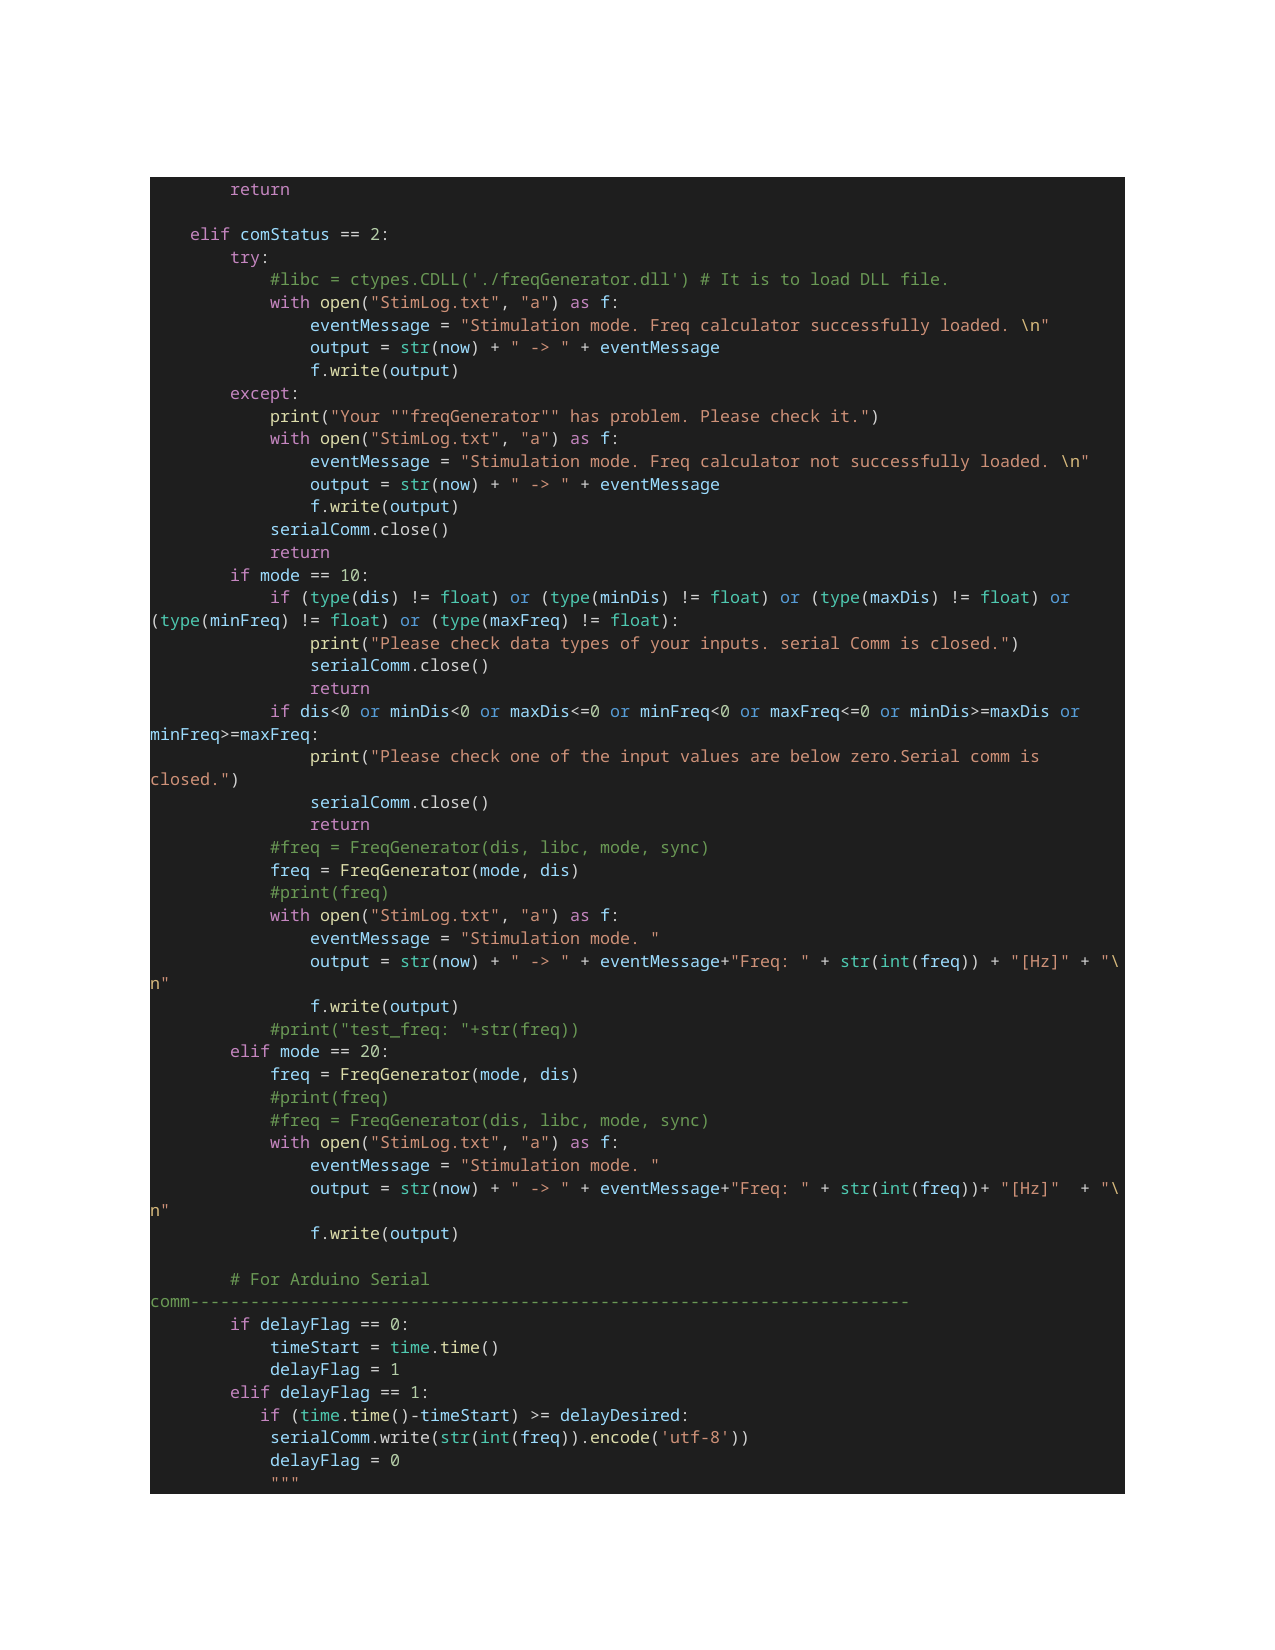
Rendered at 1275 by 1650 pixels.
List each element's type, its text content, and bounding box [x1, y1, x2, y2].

text try: [150, 245, 1125, 268]
text delayFlag = 1 [150, 1358, 1125, 1381]
text f.write(output) [150, 495, 1125, 518]
text if (type(dis) != float) or (type(minDis) != float) or (type(maxDis) != float) or (type(minFreq) != float) or (type(maxFreq) != float): [150, 586, 1125, 631]
text return [150, 177, 1125, 200]
text serialComm.write(str(int(freq)).encode('utf-8')) [150, 1426, 1125, 1449]
text if mode == 10: [150, 563, 1125, 586]
text eventMessage = "Stimulation mode. Freq calculator successfully loaded. \n" [150, 313, 1125, 336]
text serialComm.close() [150, 790, 1125, 813]
text elif mode == 20: [150, 1040, 1125, 1063]
text f.write(output) [150, 1222, 1125, 1244]
text with open("StimLog.txt", "a") as f: [150, 1131, 1125, 1154]
text with open("StimLog.txt", "a") as f: [150, 904, 1125, 927]
text #freq = FreqGenerator(dis, libc, mode, sync) [150, 1108, 1125, 1131]
text #print(freq) [150, 1086, 1125, 1108]
text #print(freq) [150, 881, 1125, 904]
text print("Your ""freqGenerator"" has problem. Please check it.") [150, 404, 1125, 427]
text timeStart = time.time() [150, 1335, 1125, 1358]
text with open("StimLog.txt", "a") as f: [150, 291, 1125, 313]
text output = str(now) + " -> " + eventMessage [150, 336, 1125, 359]
text print("Please check one of the input values are below zero.Serial comm is closed.") [150, 745, 1125, 790]
text serialComm.close() [150, 654, 1125, 677]
text output = str(now) + " -> " + eventMessage+"Freq: " + str(int(freq))+ "[Hz]" + "\n" [150, 1176, 1125, 1222]
text """ [150, 1472, 1125, 1494]
text with open("StimLog.txt", "a") as f: [150, 427, 1125, 450]
text elif delayFlag == 1: [150, 1381, 1125, 1403]
text #print("test_freq: "+str(freq)) [150, 1017, 1125, 1040]
text f.write(output) [150, 359, 1125, 382]
text eventMessage = "Stimulation mode. Freq calculator not successfully loaded. \n" [150, 450, 1125, 472]
text #freq = FreqGenerator(dis, libc, mode, sync) [150, 836, 1125, 858]
text return [150, 813, 1125, 836]
text if (time.time()-timeStart) >= delayDesired: [150, 1403, 1125, 1426]
text if delayFlag == 0: [150, 1313, 1125, 1335]
text freq = FreqGenerator(mode, dis) [150, 1063, 1125, 1086]
text output = str(now) + " -> " + eventMessage+"Freq: " + str(int(freq)) + "[Hz]" + "\n" [150, 949, 1125, 995]
text f.write(output) [150, 995, 1125, 1017]
text delayFlag = 0 [150, 1449, 1125, 1472]
text except: [150, 382, 1125, 404]
text freq = FreqGenerator(mode, dis) [150, 858, 1125, 881]
text return [150, 541, 1125, 563]
text #libc = ctypes.CDLL('./freqGenerator.dll') # It is to load DLL file. [150, 268, 1125, 291]
text eventMessage = "Stimulation mode. " [150, 1154, 1125, 1176]
text eventMessage = "Stimulation mode. " [150, 927, 1125, 949]
text return [150, 677, 1125, 699]
text output = str(now) + " -> " + eventMessage [150, 472, 1125, 495]
text elif comStatus == 2: [150, 223, 1125, 245]
text # For Arduino Serial comm------------------------------------------------------------------------ [150, 1267, 1125, 1313]
text print("Please check data types of your inputs. serial Comm is closed.") [150, 631, 1125, 654]
text serialComm.close() [150, 518, 1125, 541]
text if dis<0 or minDis<0 or maxDis<=0 or minFreq<0 or maxFreq<=0 or minDis>=maxDis or minFreq>=maxFreq: [150, 699, 1125, 745]
